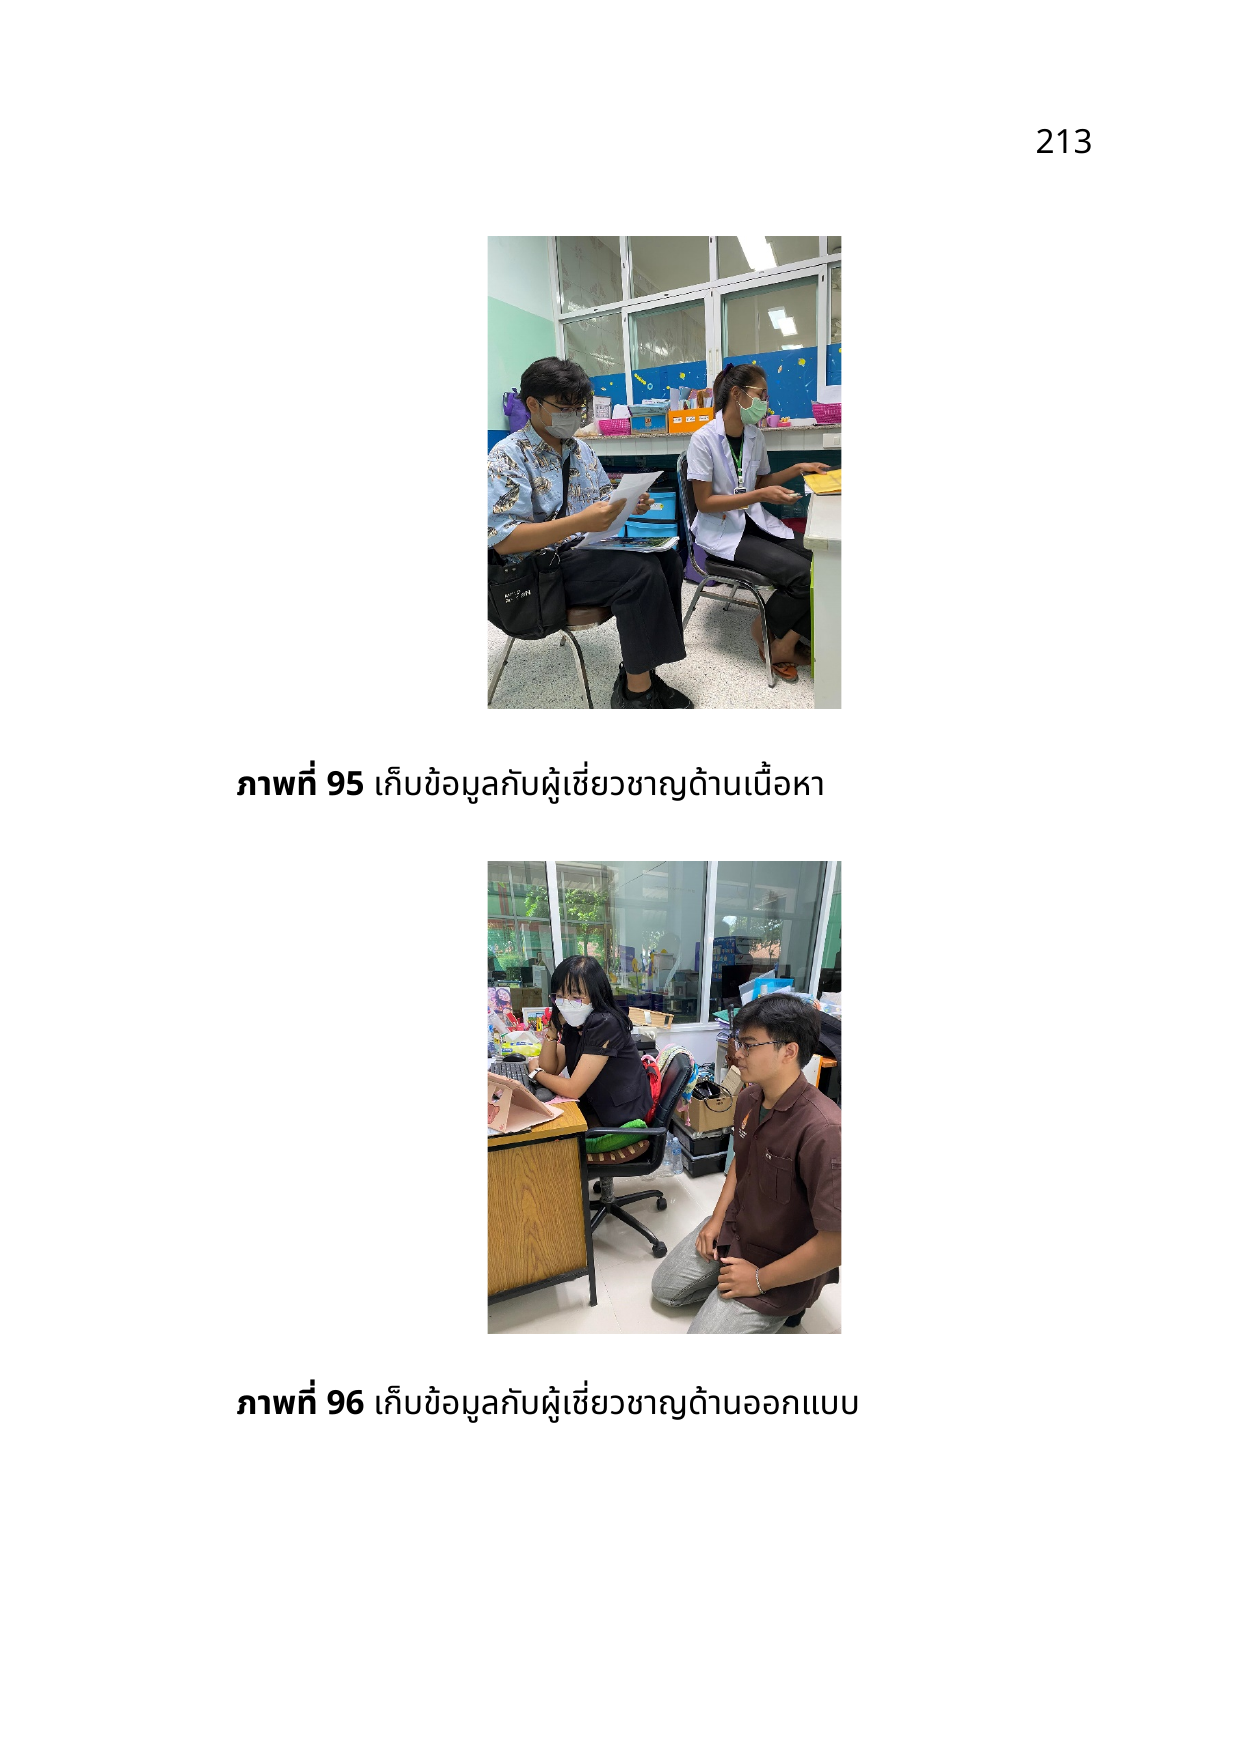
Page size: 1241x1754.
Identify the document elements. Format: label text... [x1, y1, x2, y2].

picture [487, 236, 842, 709]
picture [487, 861, 842, 1334]
text ภาพที่ 96 เก็บข้อมูลกับผู้เชี่ยวชาญด้านออกแบบ [236, 1379, 1092, 1430]
text ภาพที่ 95 เก็บข้อมูลกับผู้เชี่ยวชาญด้านเนื้อหา [236, 760, 1092, 810]
